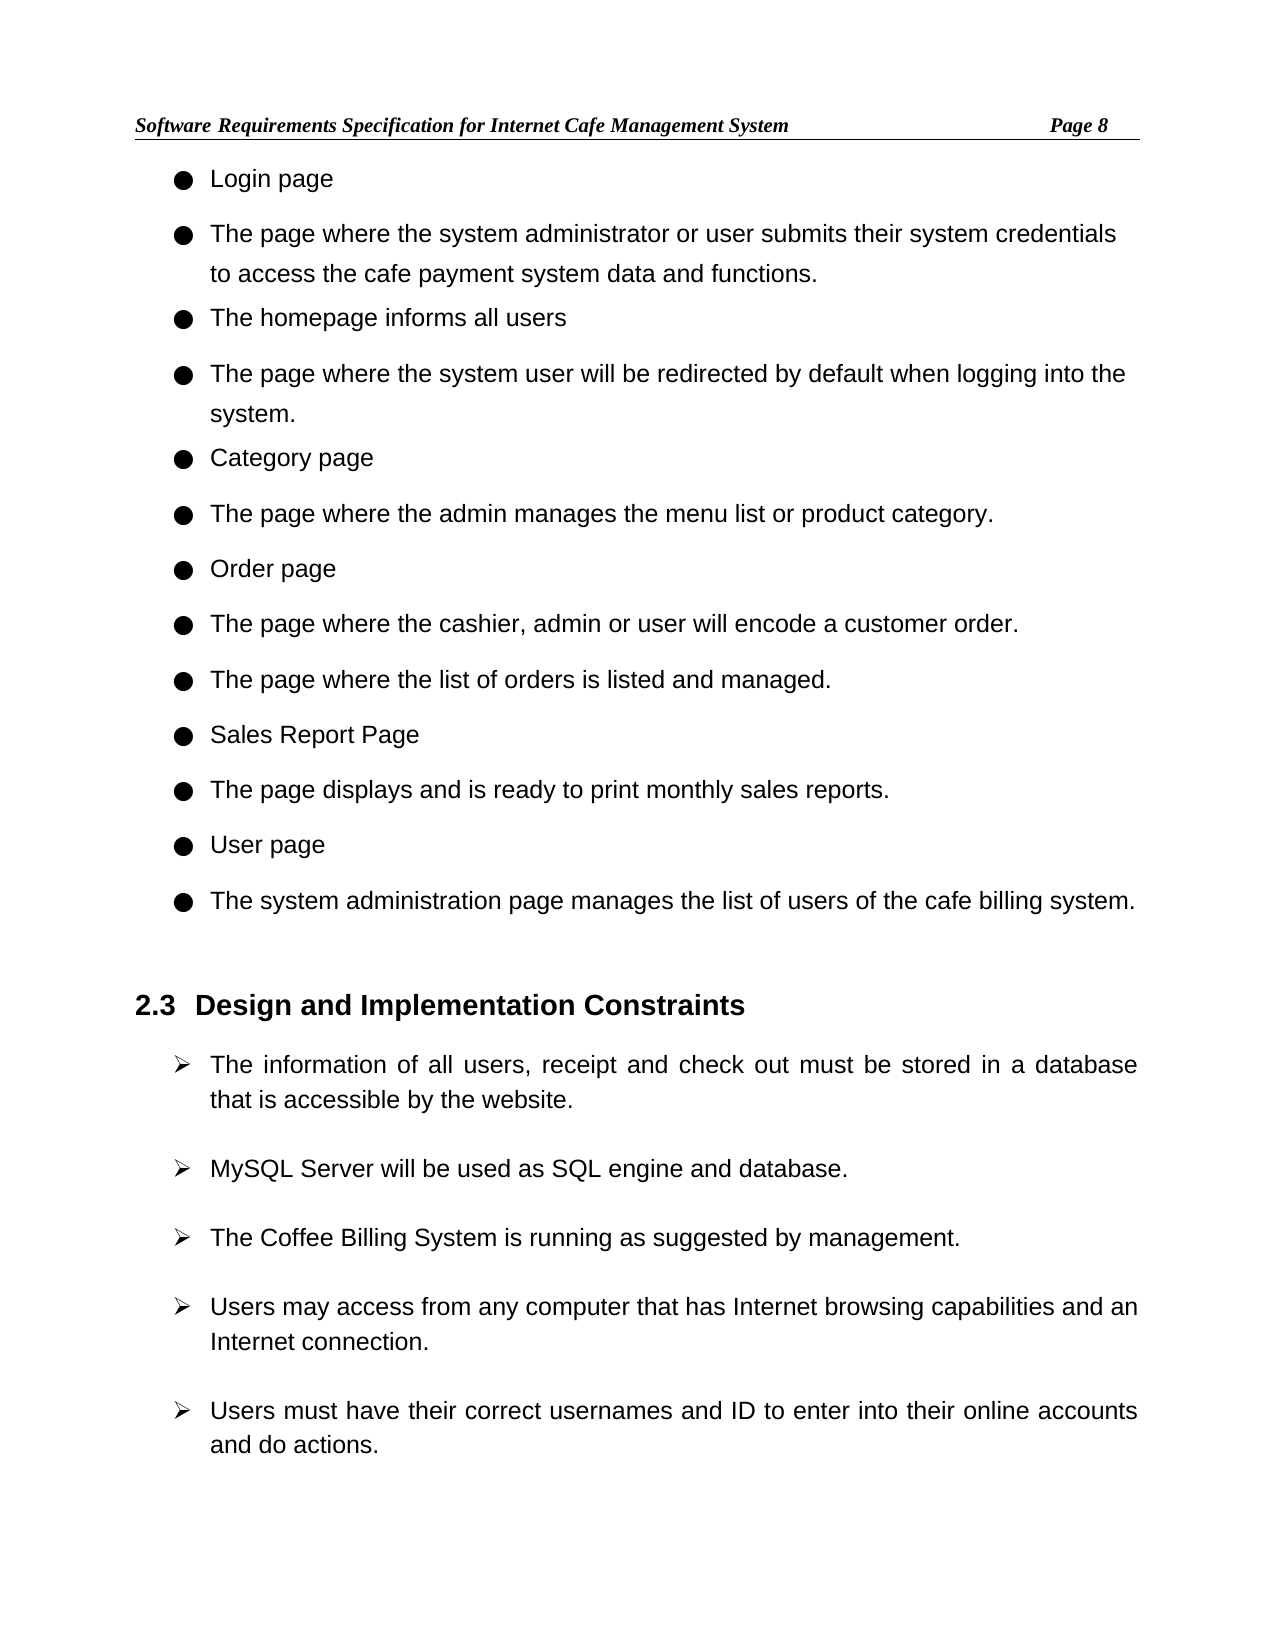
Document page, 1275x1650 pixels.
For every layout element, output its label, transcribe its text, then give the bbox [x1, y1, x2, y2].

list Login page [172, 150, 1140, 201]
list The page where the list of orders is listed and managed. [172, 651, 1140, 702]
list The page where the admin manages the menu list or product category. [172, 485, 1140, 536]
list The page where the system user will be redirected by default when logging into the system. [172, 345, 1140, 427]
list The page displays and is ready to print monthly sales reports. [172, 762, 1140, 813]
list The system administration page manages the list of users of the cafe billing system. [172, 872, 1140, 923]
list The page where the cashier, admin or user will encode a customer order. [172, 596, 1140, 647]
list The homepage informs all users [172, 290, 1140, 341]
list The Coffee Billing System is running as suggested by management. [172, 1223, 1140, 1252]
list Users must have their correct usernames and ID to enter into their online accounts and do actions. [172, 1396, 1140, 1459]
list The page where the system administrator or user submits their system credentials to access the cafe payment system data and functions. [172, 205, 1140, 288]
subtitle Design and Implementation Constraints [135, 988, 1140, 1021]
list MySQL Server will be used as SQL engine and database. [172, 1154, 1140, 1183]
list Order page [172, 540, 1140, 592]
list User page [172, 817, 1140, 868]
list Category page [172, 430, 1140, 481]
list Sales Report Page [172, 706, 1140, 758]
list Users may access from any computer that has Internet browsing capabilities and an Internet connection. [172, 1292, 1140, 1356]
list The information of all users, receipt and check out must be stored in a database that is accessible by the website. [172, 1051, 1140, 1114]
